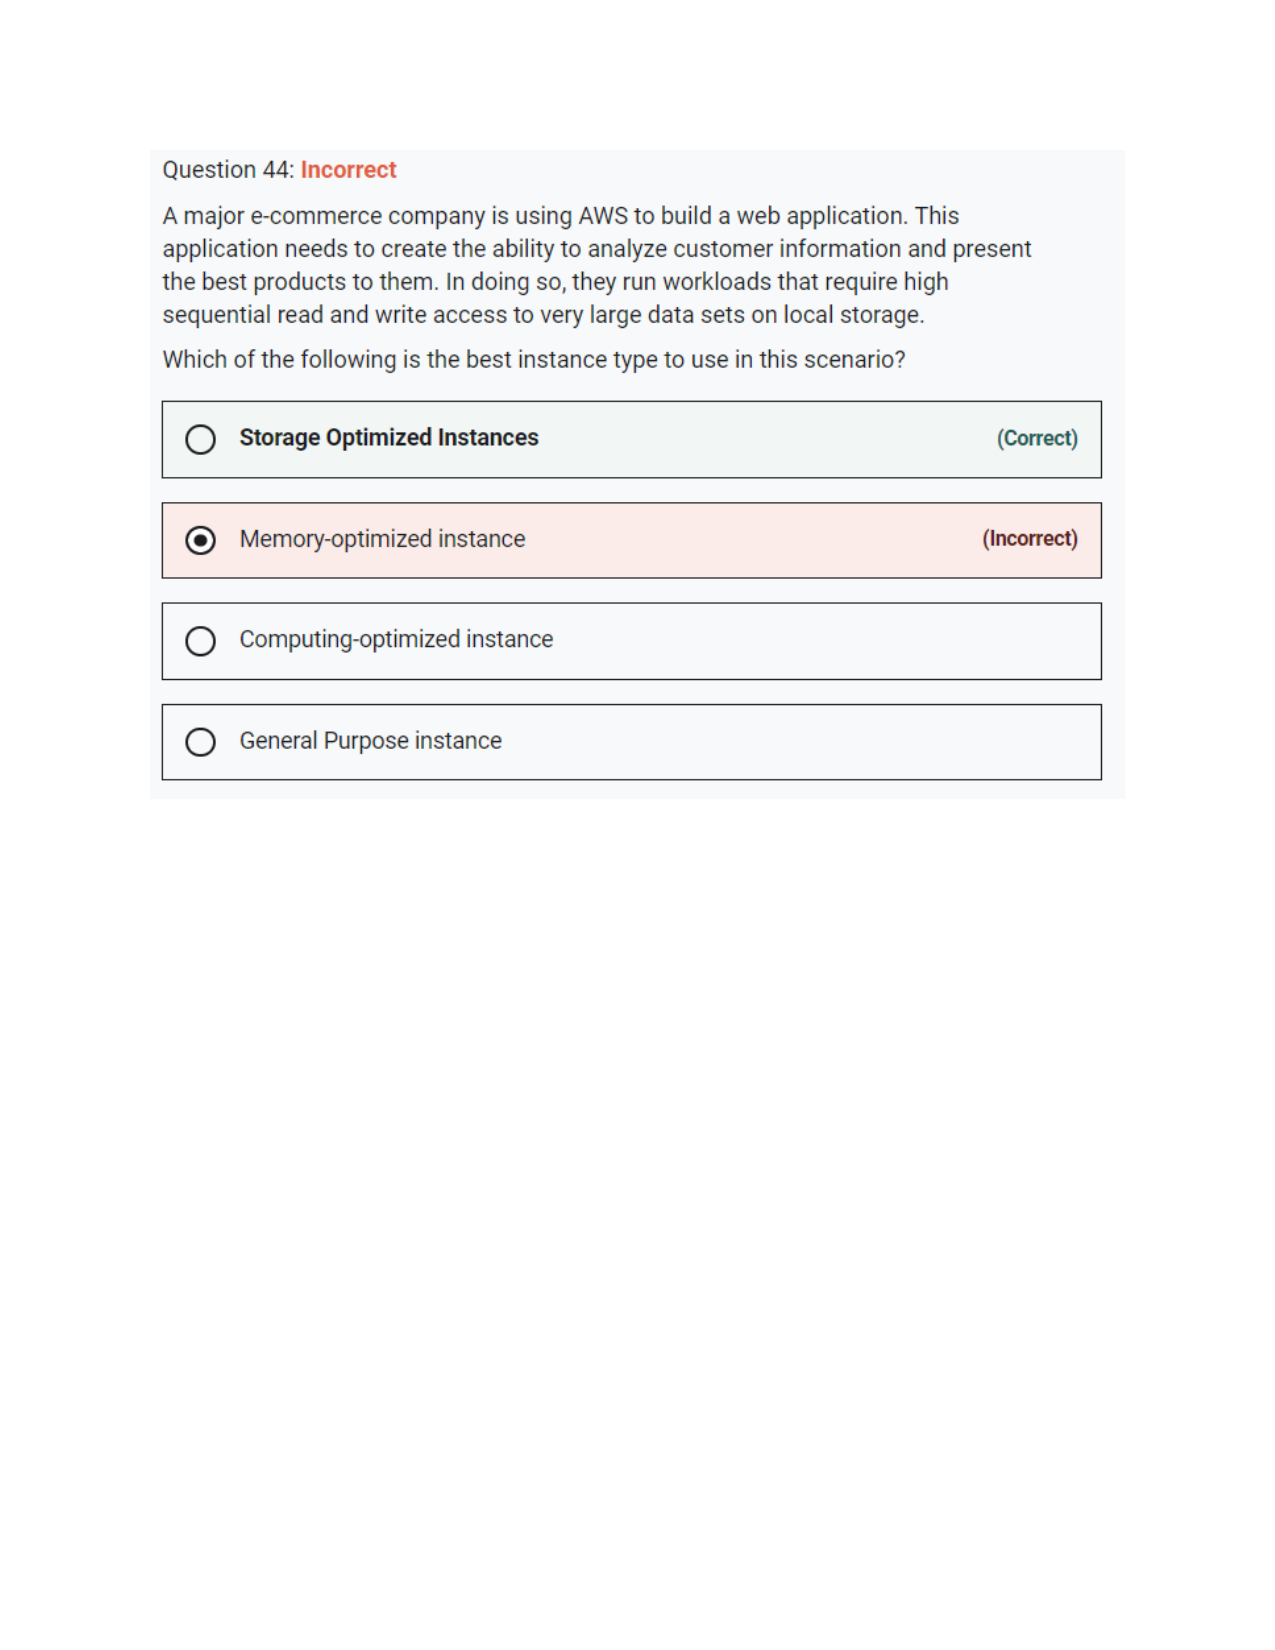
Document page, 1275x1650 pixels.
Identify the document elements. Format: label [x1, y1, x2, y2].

picture [150, 150, 1125, 799]
